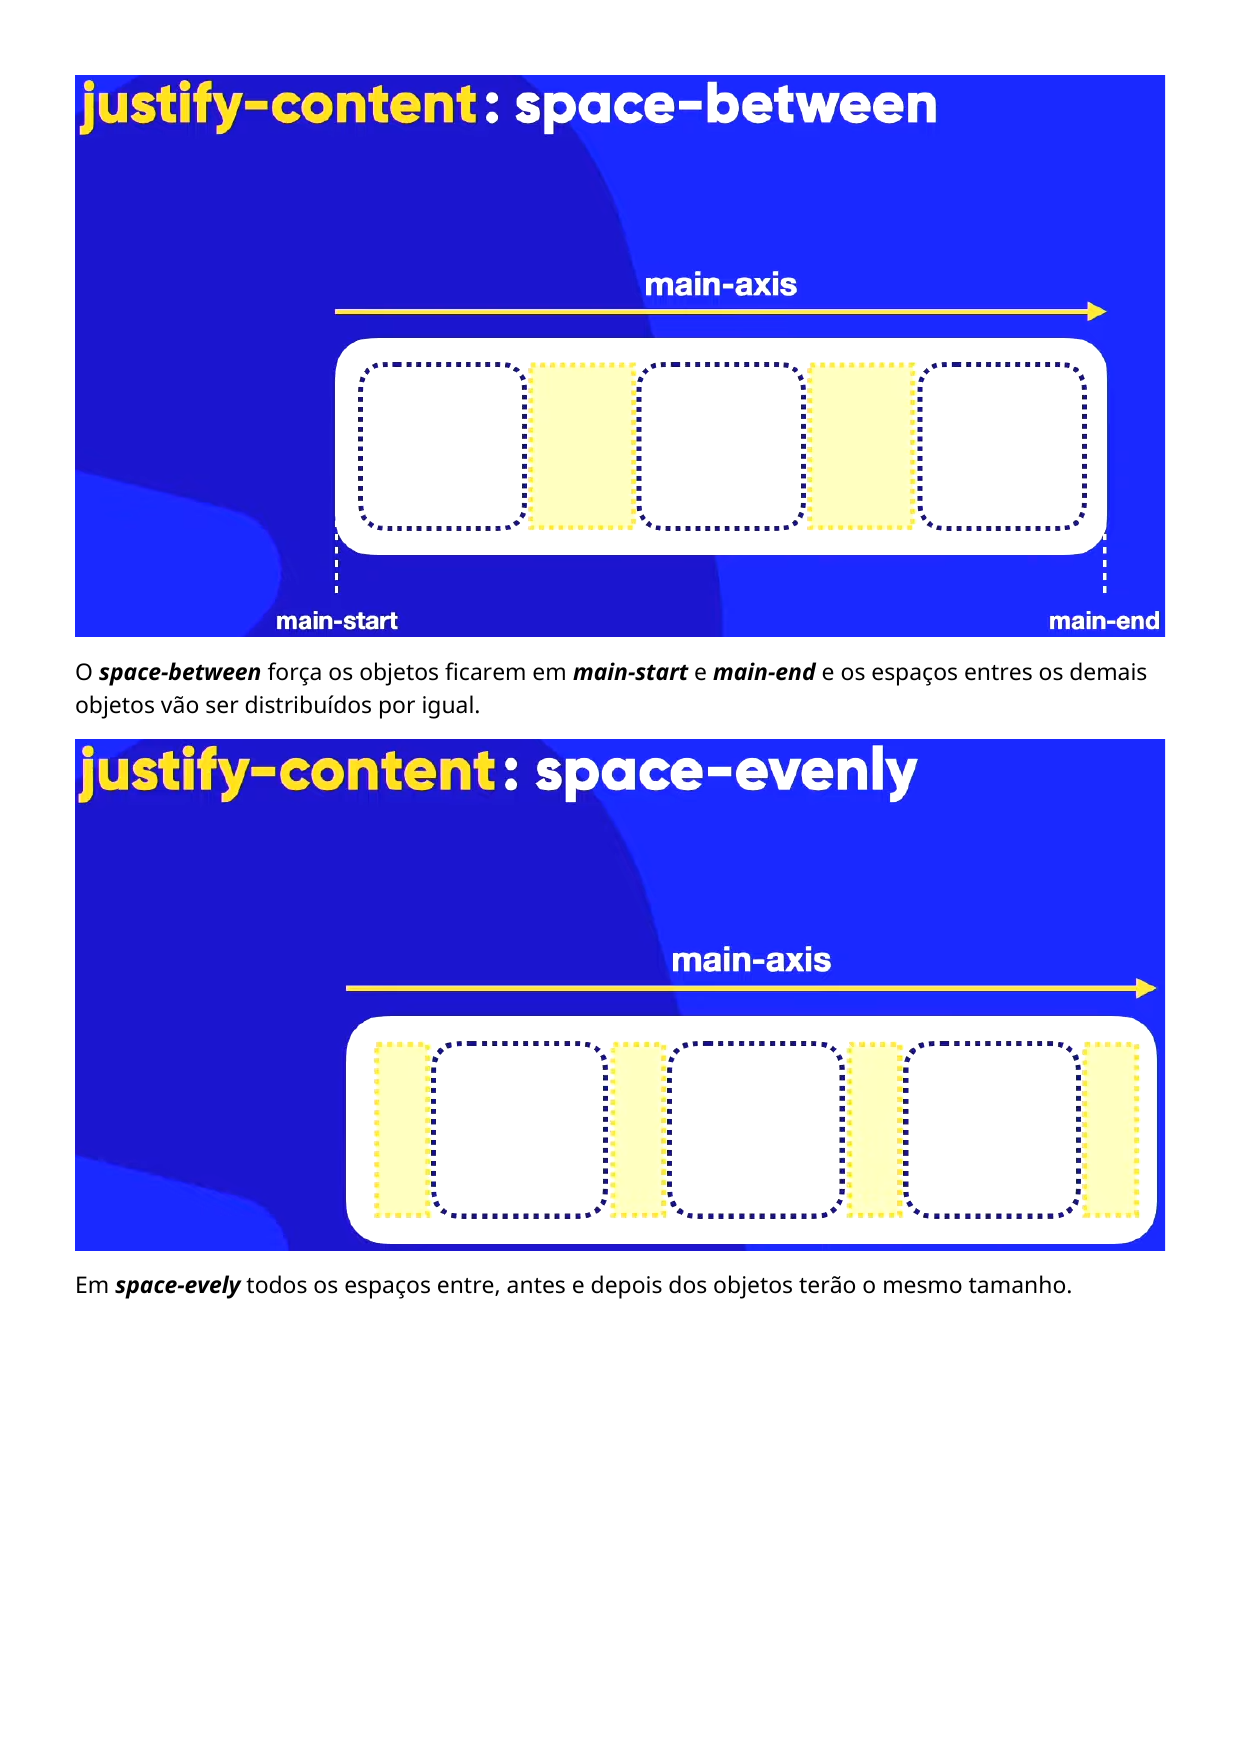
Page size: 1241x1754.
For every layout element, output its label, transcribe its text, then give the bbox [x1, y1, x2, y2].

picture [75, 739, 1166, 1251]
text O space-between força os objetos ficarem em main-start e main-end e os espaços entres os demais objetos vão ser distribuídos por igual. [75, 655, 1165, 720]
picture [75, 75, 1166, 637]
text Em space-evely todos os espaços entre, antes e depois dos objetos terão o mesmo tamanho. [75, 1269, 1165, 1301]
